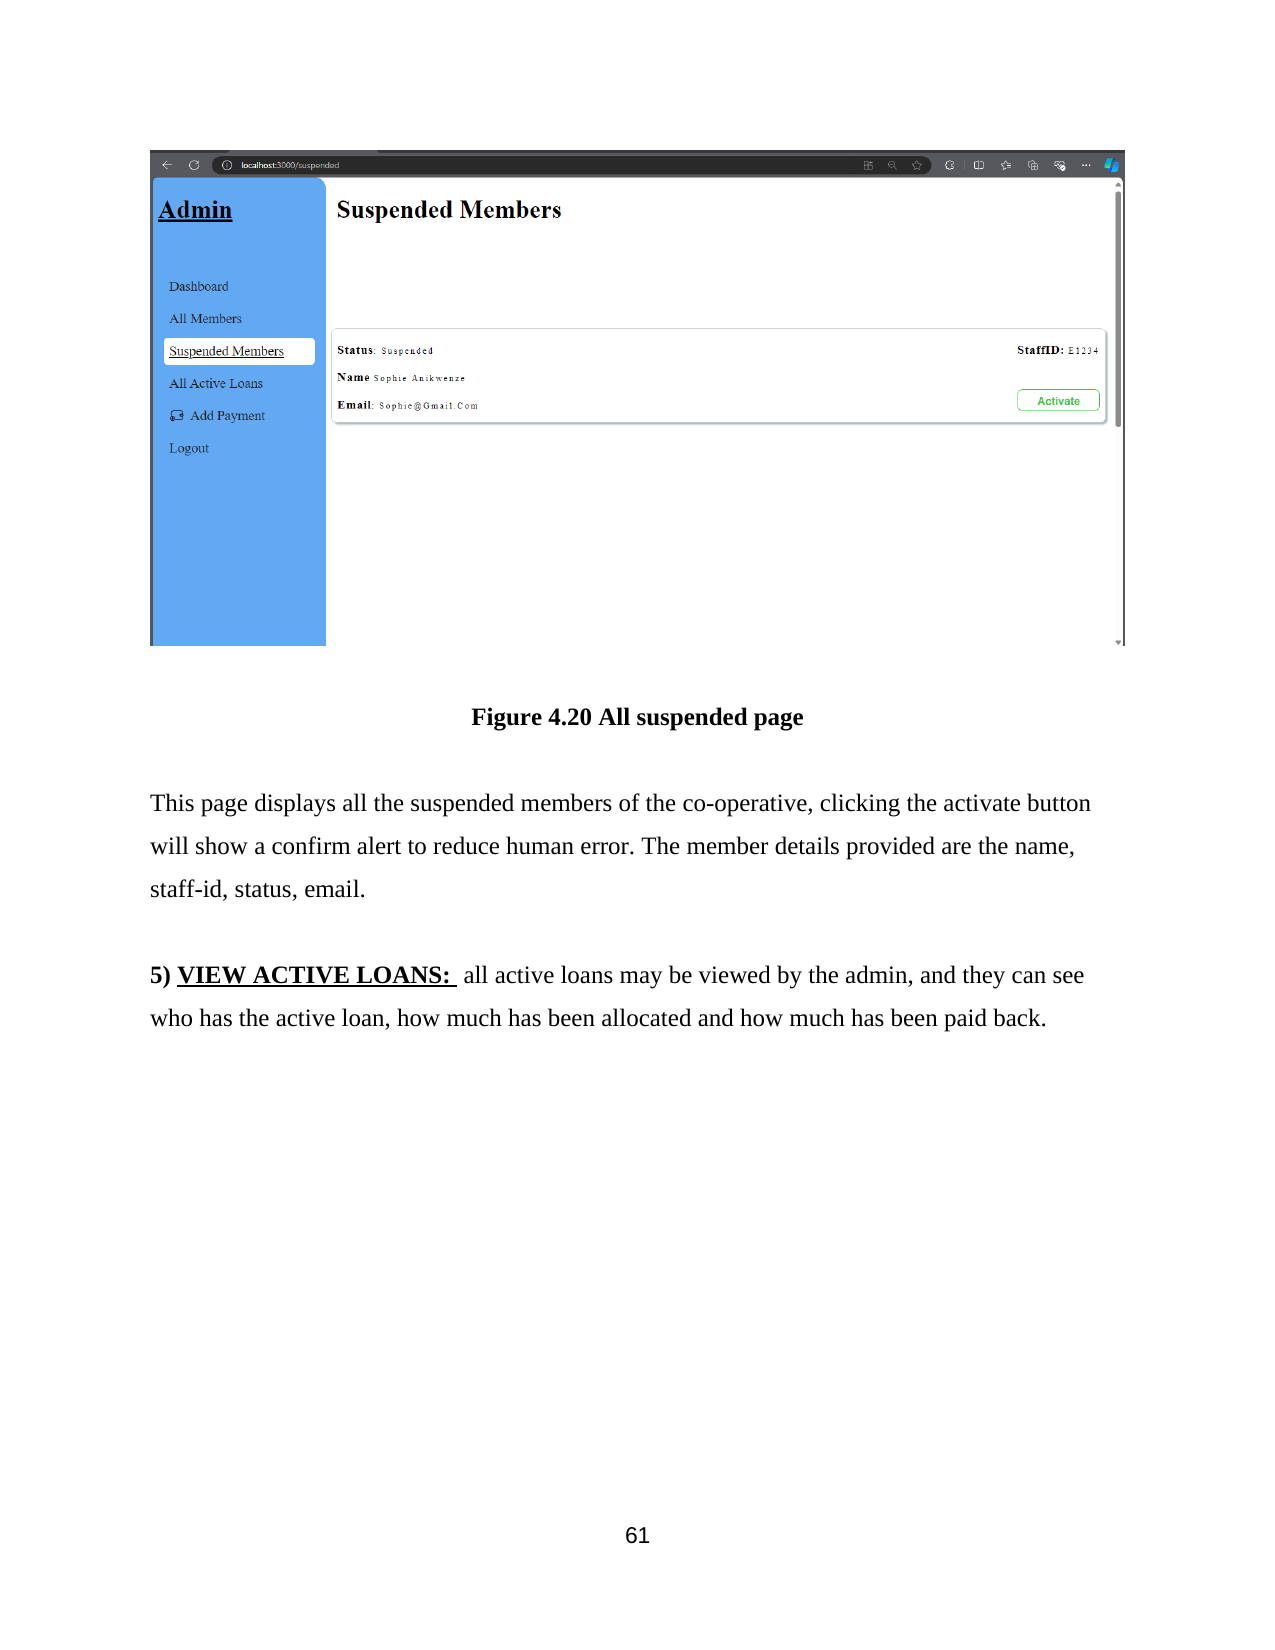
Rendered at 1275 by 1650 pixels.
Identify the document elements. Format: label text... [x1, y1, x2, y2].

text This page displays all the suspended members of the co-operative, clicking the activate button will show a confirm alert to reduce human error. The member details provided are the name, staff-id, status, email. [150, 788, 1125, 903]
text 5) VIEW ACTIVE LOANS: all active loans may be viewed by the admin, and they can see who has the active loan, how much has been allocated and how much has been paid back. [150, 960, 1125, 1032]
text Figure 4.20 All suspended page [150, 702, 1125, 730]
picture [150, 150, 1125, 646]
